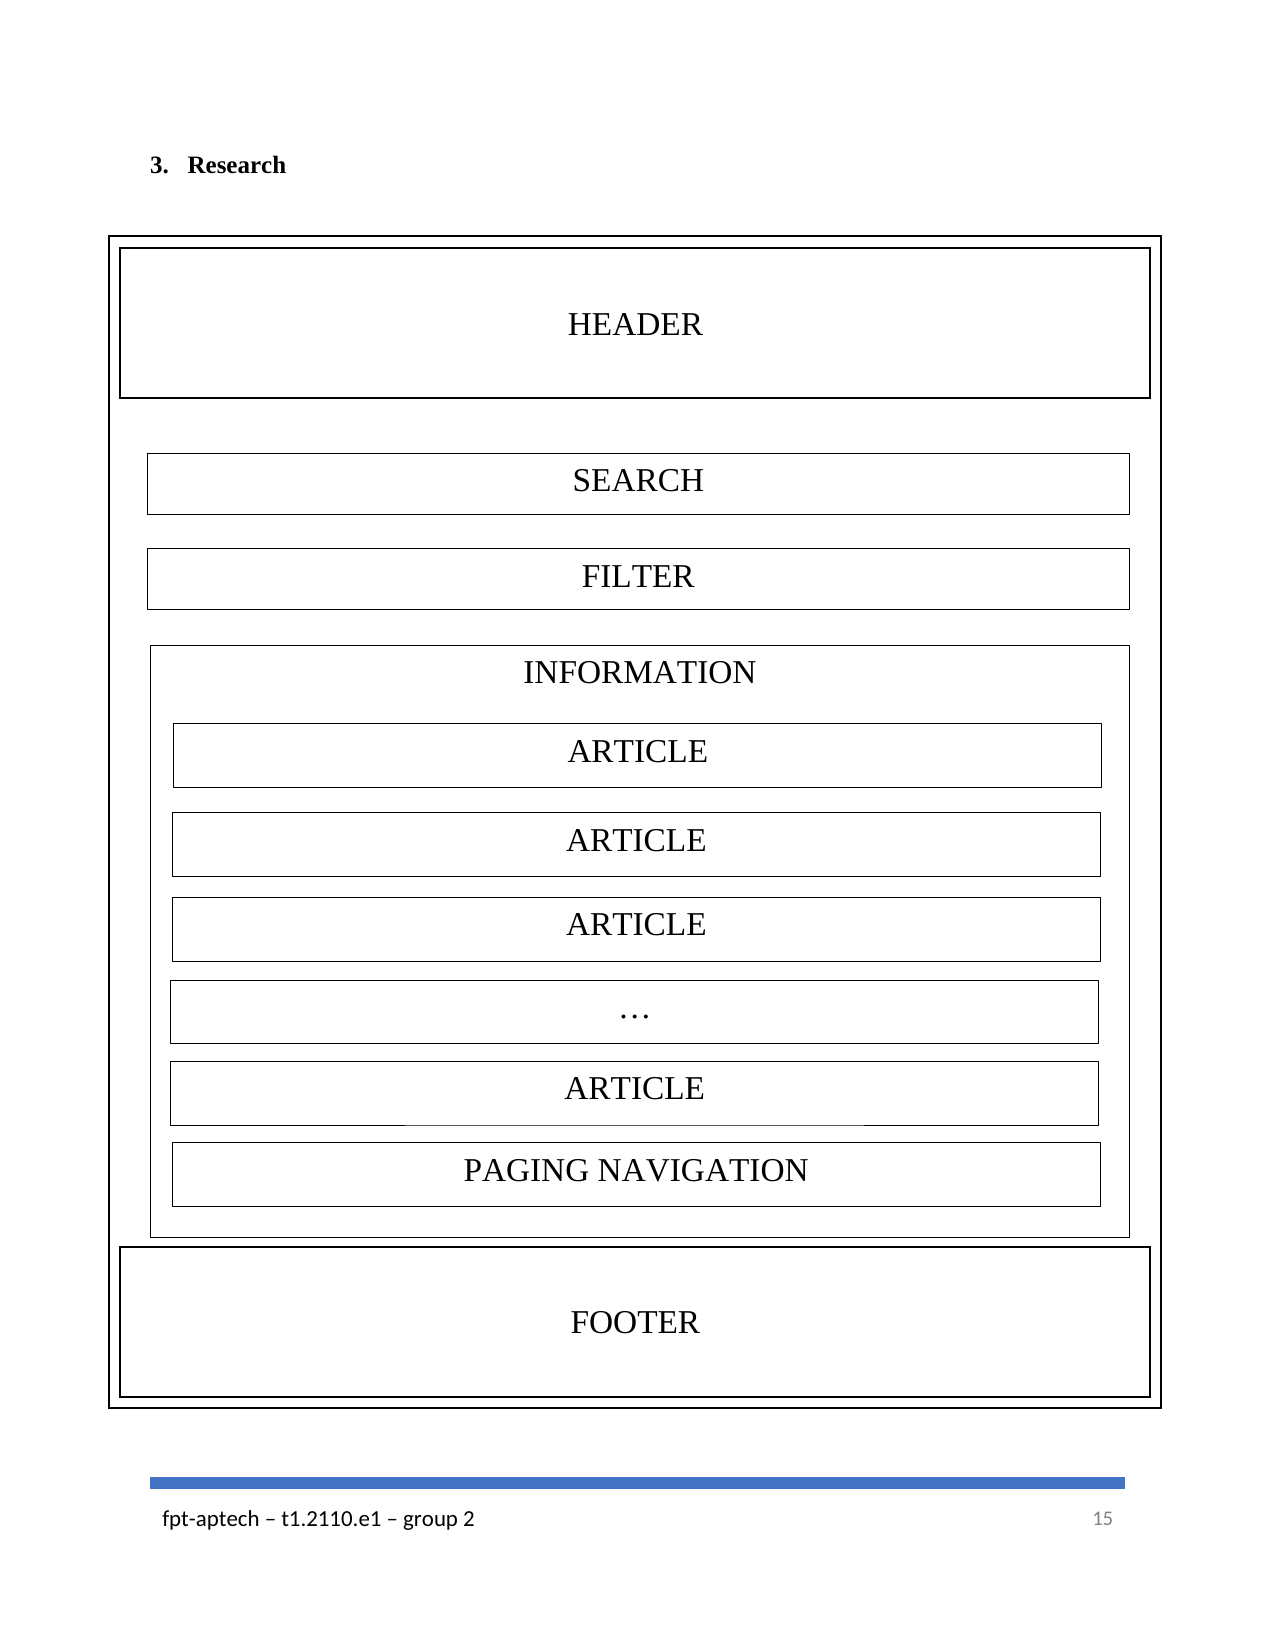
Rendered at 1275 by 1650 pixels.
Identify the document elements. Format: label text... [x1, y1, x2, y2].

list Research [150, 150, 1125, 179]
